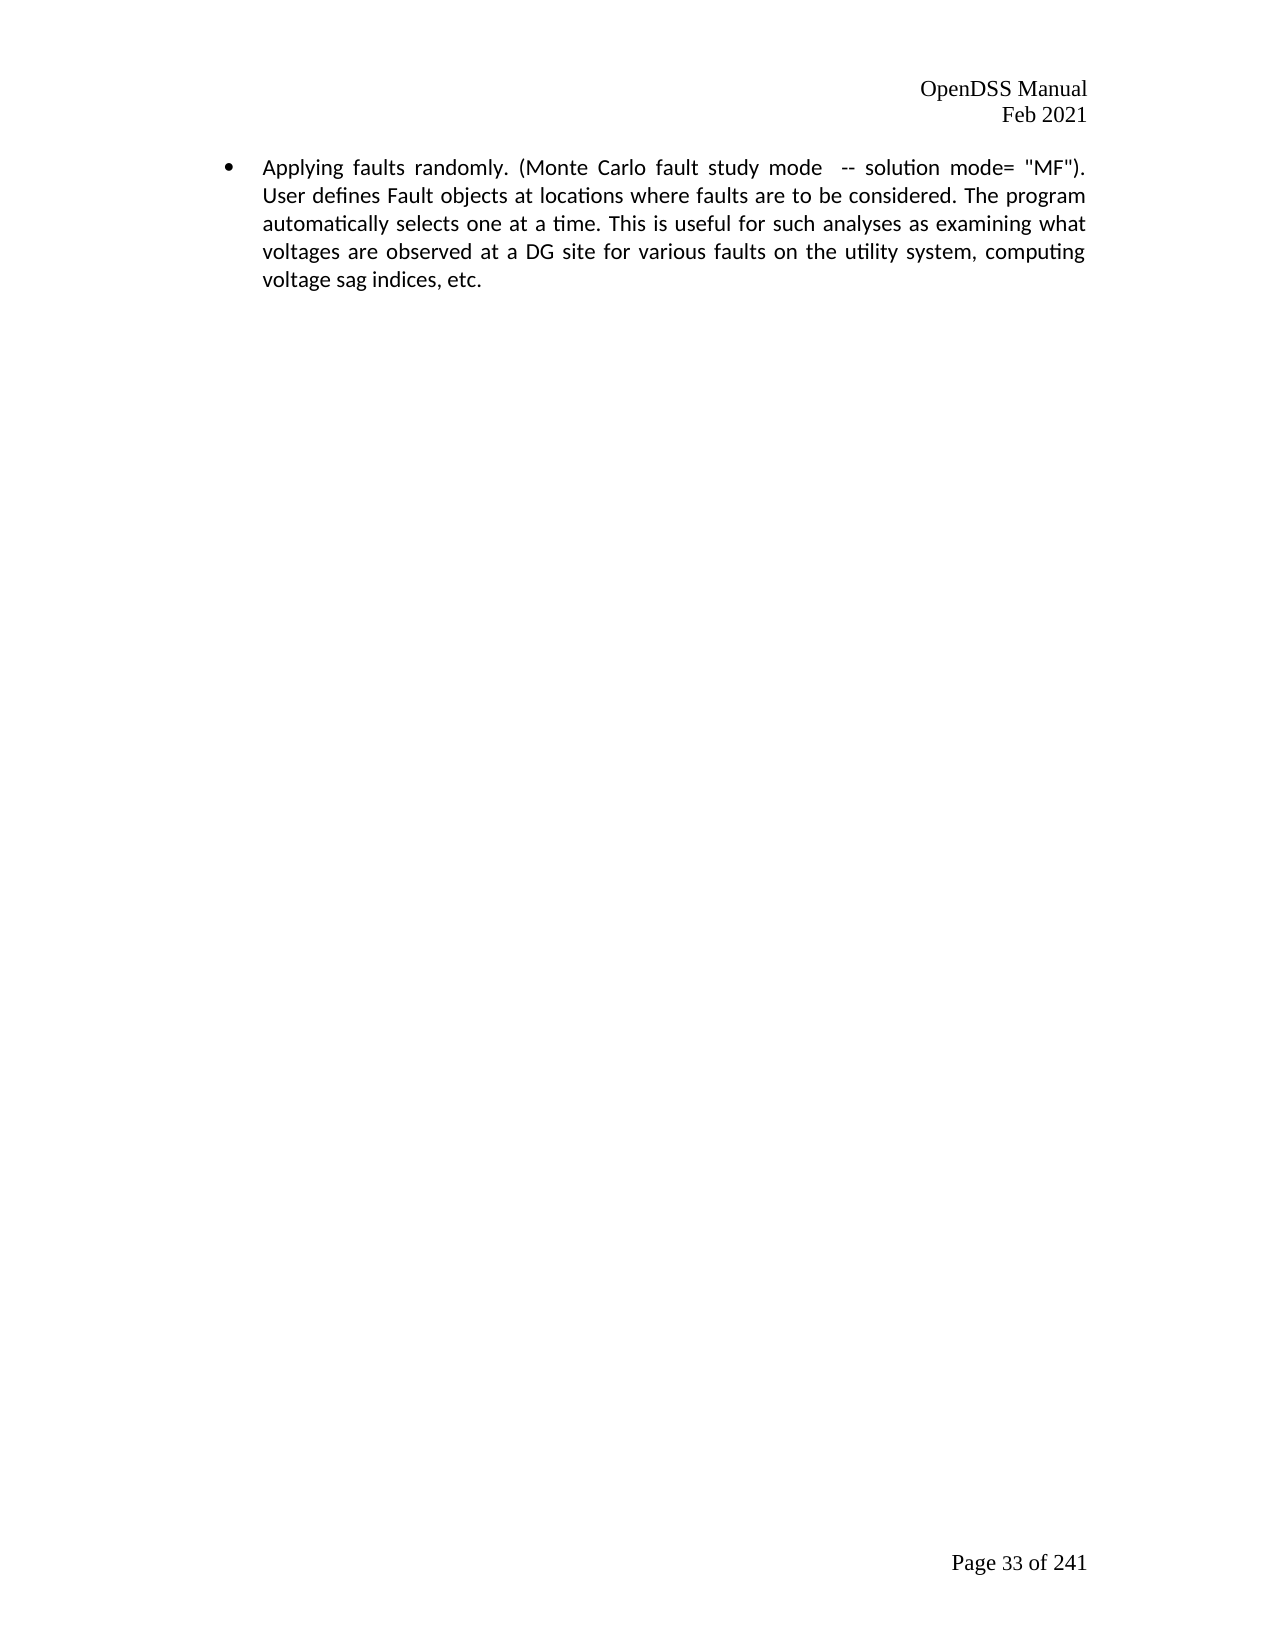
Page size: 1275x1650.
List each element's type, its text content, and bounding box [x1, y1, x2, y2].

text Applying faults randomly. (Monte Carlo fault study mode -- solution mode= "MF"). User defines Fault objects at locations where faults are to be considered. The program automatically selects one at a time. This is useful for such analyses as examining what voltages are observed at a DG site for various faults on the utility system, computing voltage sag indices, etc. [225, 153, 1087, 293]
